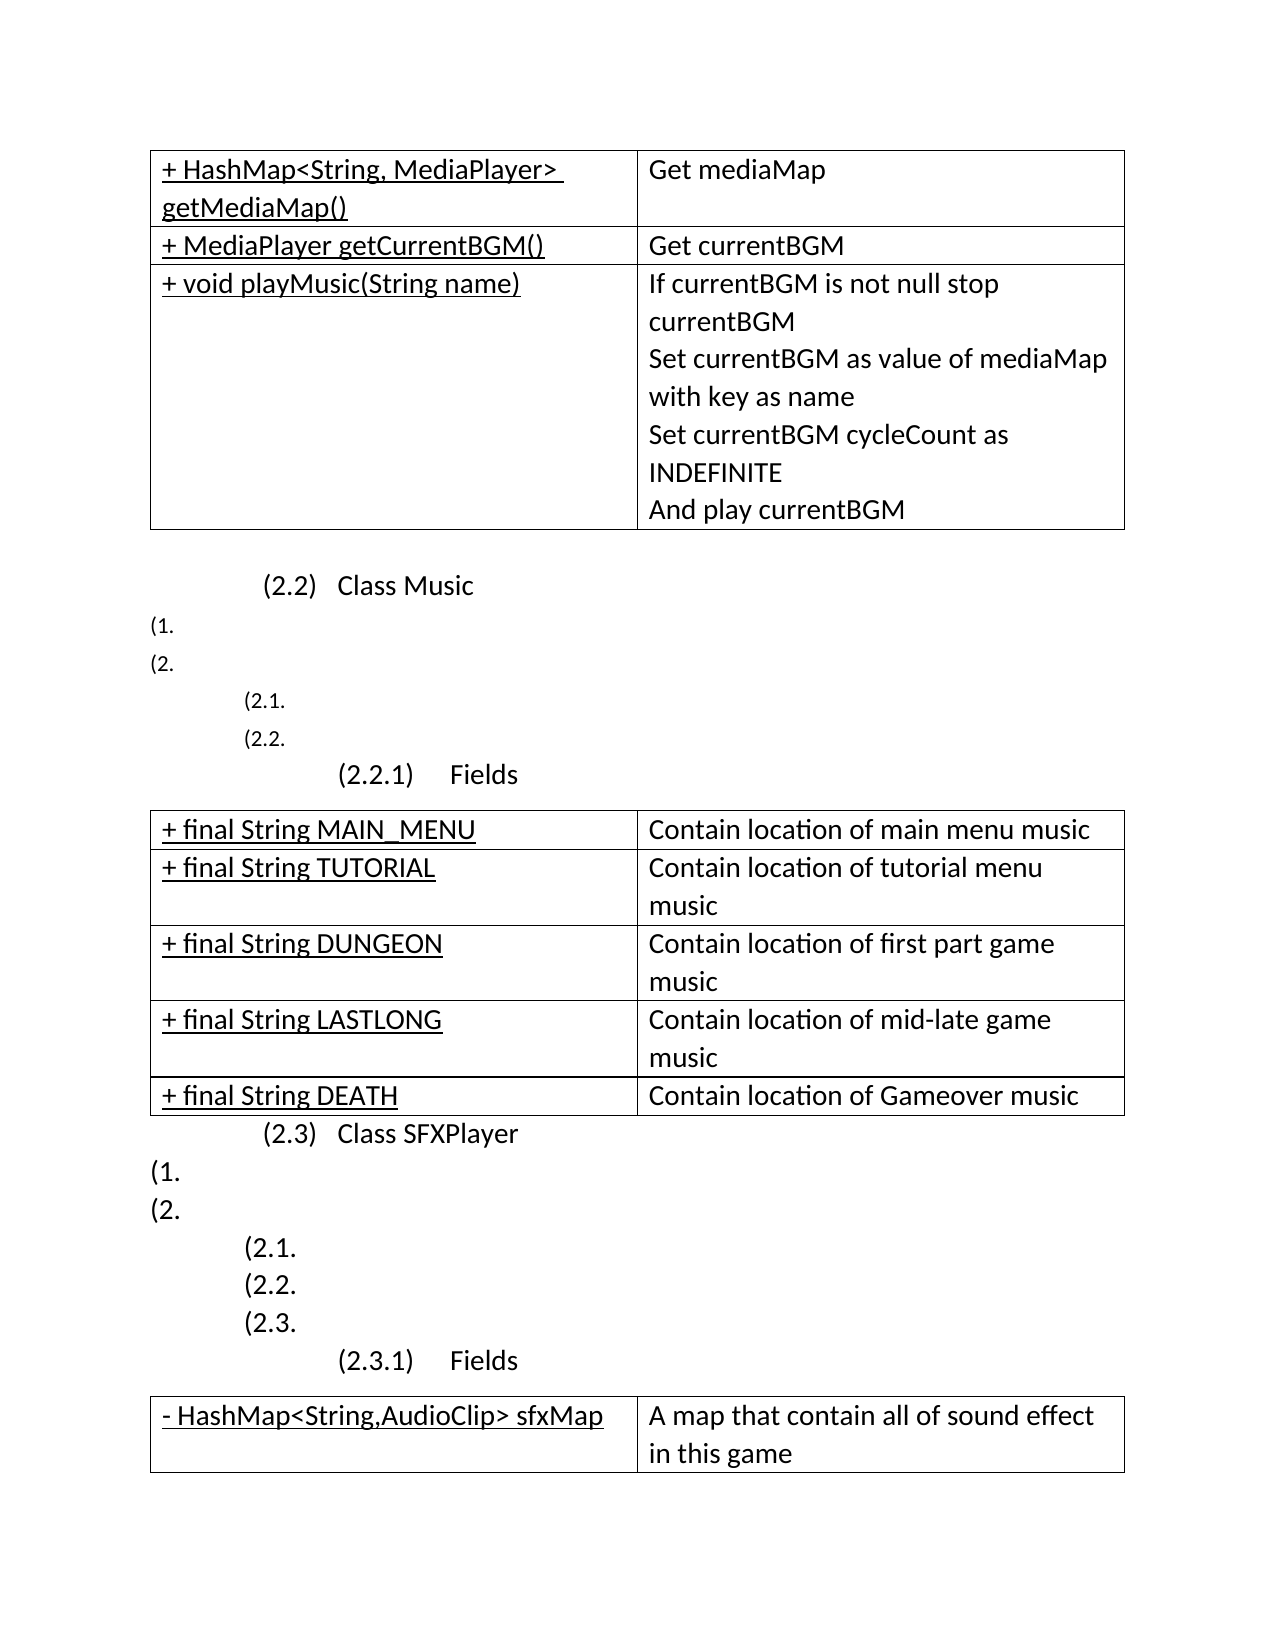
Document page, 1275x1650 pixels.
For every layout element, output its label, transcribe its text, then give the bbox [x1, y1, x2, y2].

list Fields [337, 1342, 1125, 1377]
table_cell Contain location of first part game music [638, 926, 1124, 1000]
table_header Get mediaMap [638, 151, 1124, 226]
table_header + final String MAIN_MENU [151, 811, 637, 848]
table_cell + final String TUTORIAL [151, 850, 637, 924]
table_cell If currentBGM is not null stop currentBGM Set currentBGM as value of mediaMap with key as name Set currentBGM cycleCount as INDEFINITE And play currentBGM [638, 265, 1124, 529]
table_header + HashMap<String, MediaPlayer> getMediaMap() [151, 151, 637, 226]
table_cell Get currentBGM [638, 227, 1124, 264]
table_cell + final String LASTLONG [151, 1001, 637, 1076]
table_cell Contain location of Gameover music [638, 1078, 1124, 1114]
list Fields [337, 756, 1125, 792]
list Class SFXPlayer [262, 1116, 1125, 1151]
table_cell Contain location of tutorial menu music [638, 850, 1124, 924]
table_header - HashMap<String,AudioClip> sfxMap [151, 1397, 637, 1472]
table_cell + final String DEATH [151, 1078, 637, 1114]
table_header A map that contain all of sound effect in this game [638, 1397, 1124, 1472]
list Class Music [262, 567, 1125, 603]
table_cell + void playMusic(String name) [151, 265, 637, 529]
table_cell + final String DUNGEON [151, 926, 637, 1000]
table_cell + MediaPlayer getCurrentBGM() [151, 227, 637, 264]
table_header Contain location of main menu music [638, 811, 1124, 848]
table_cell Contain location of mid-late game music [638, 1001, 1124, 1076]
